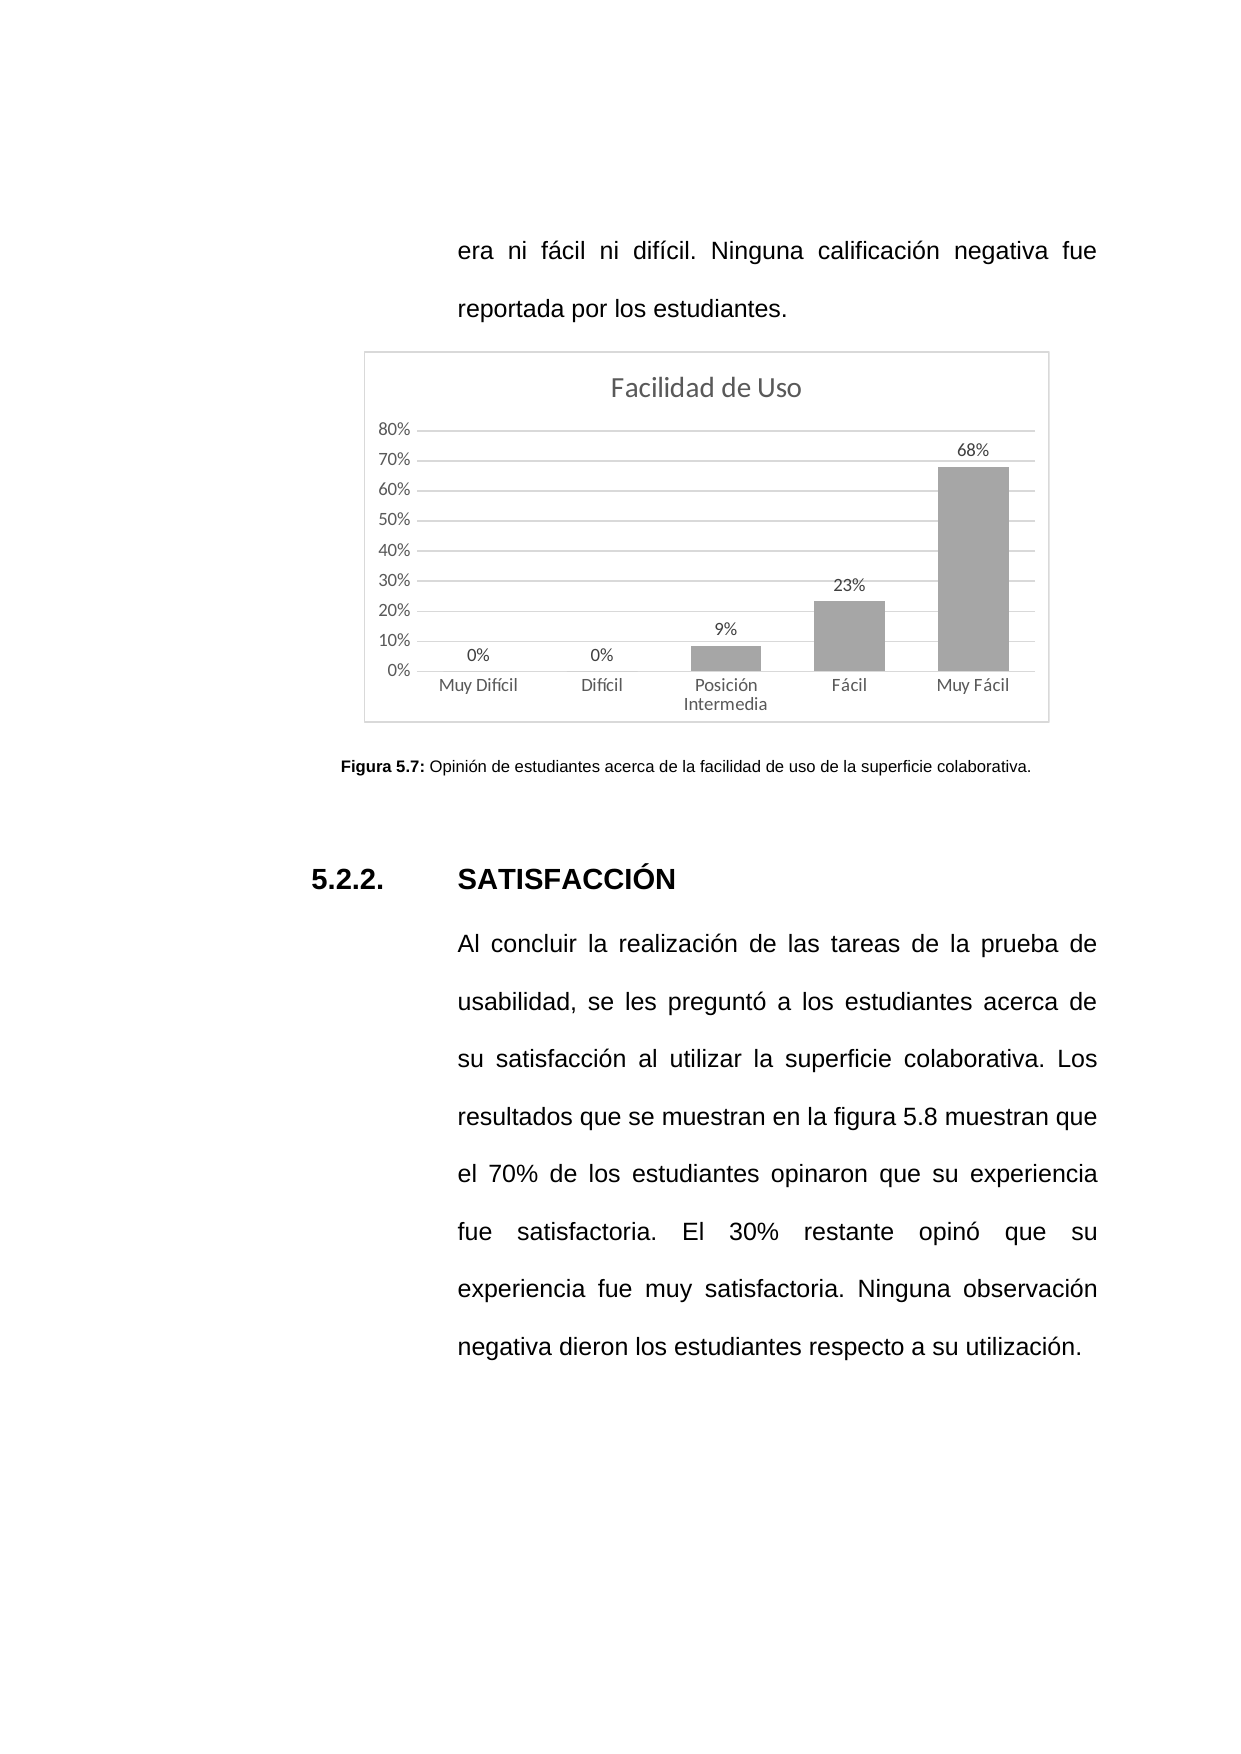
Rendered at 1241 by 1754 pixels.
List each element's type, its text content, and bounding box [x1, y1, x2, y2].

text Al concluir la realización de las tareas de la prueba de usabilidad, se les preguntó a los estudiantes acerca de su satisfacción al utilizar la superficie colaborativa. Los resultados que se muestran en la figura 5.8 muestran que el 70% de los estudiantes opinaron que su experiencia fue satisfactoria. El 30% restante opinó que su experiencia fue muy satisfactoria. Ninguna observación negativa dieron los estudiantes respecto a su utilización. [457, 929, 1098, 1360]
list SATISFACCIÓN [311, 862, 1098, 896]
list Figura 5.7: Opinión de estudiantes acerca de la facilidad de uso de la superficie colaborativa. [274, 757, 1098, 776]
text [457, 236, 1098, 322]
